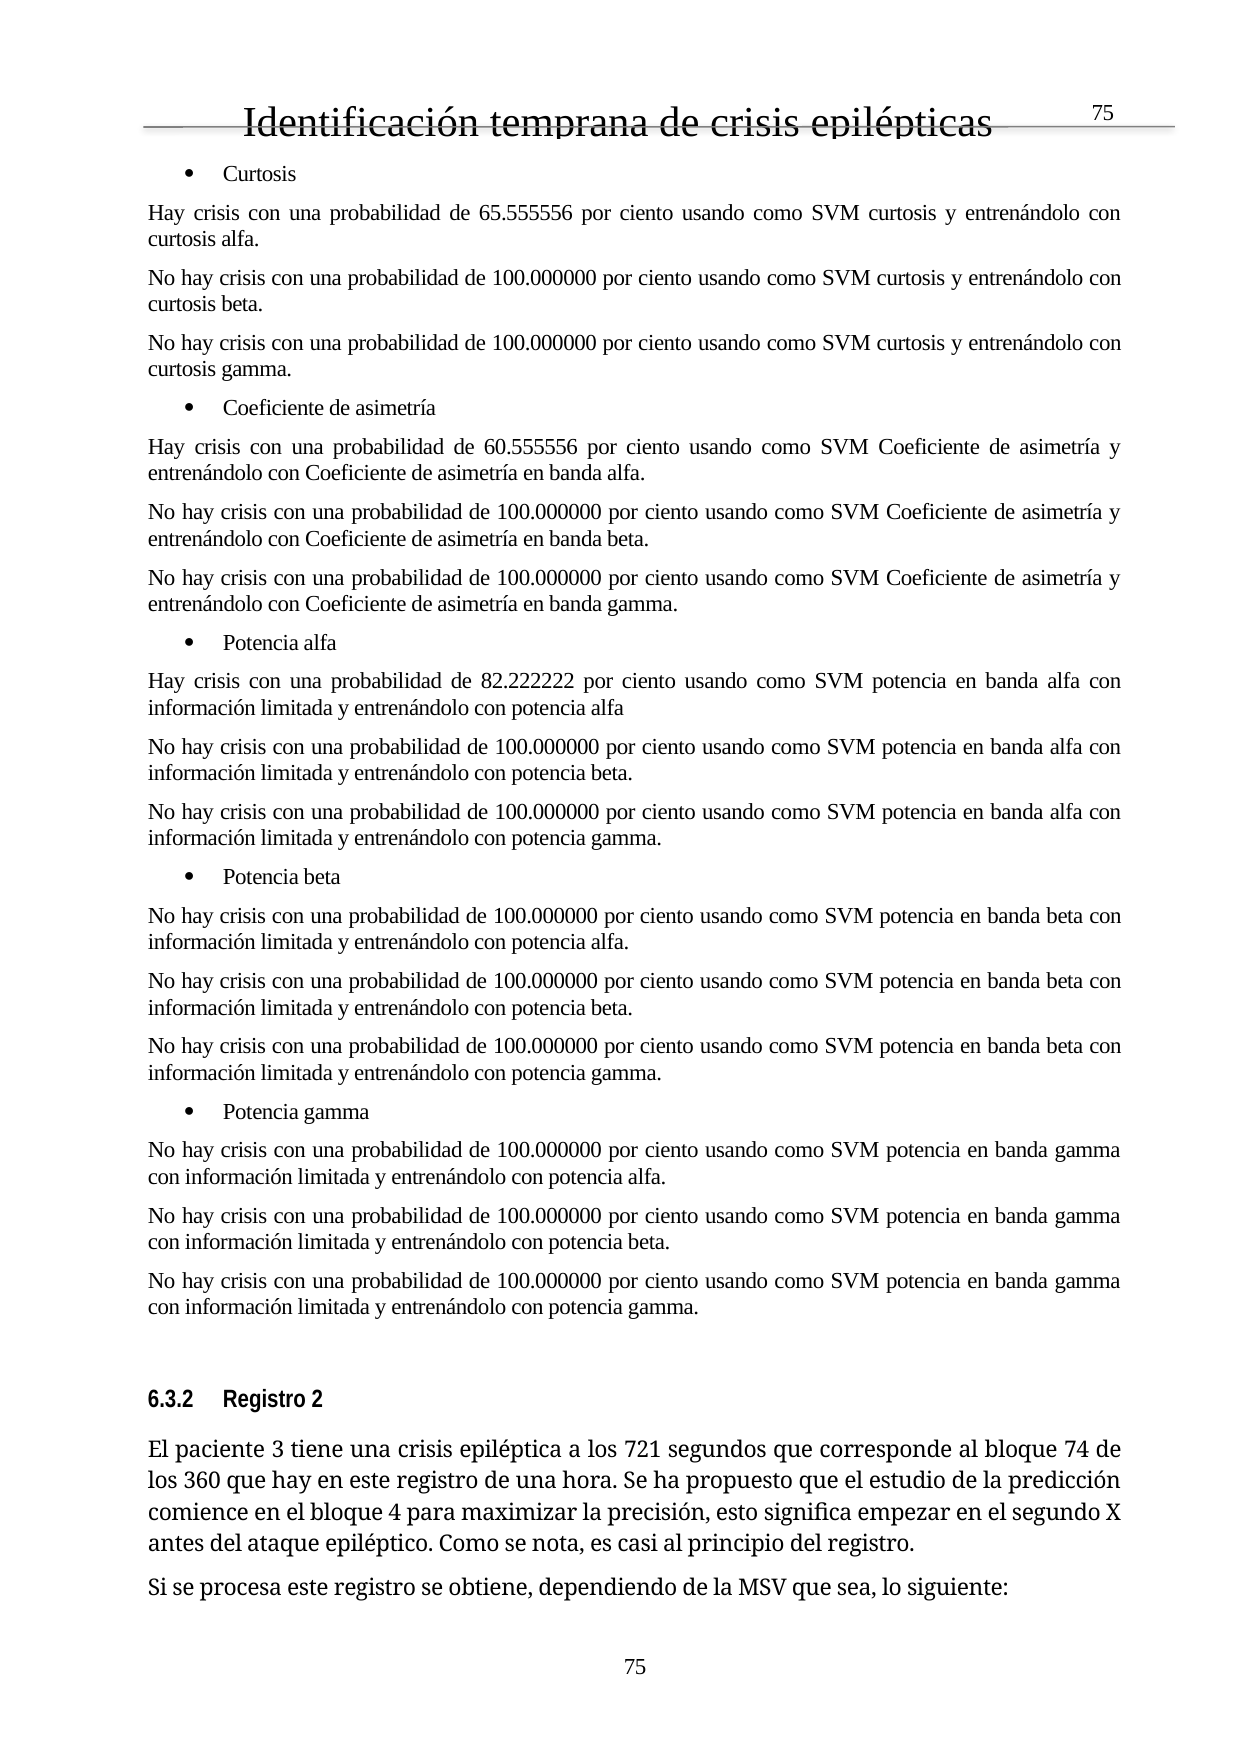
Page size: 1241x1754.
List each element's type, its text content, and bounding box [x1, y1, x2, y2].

text No hay crisis con una probabilidad de 100.000000 por ciento usando como SVM potencia en banda gamma con información limitada y entrenándolo con potencia alfa. [148, 1137, 1122, 1189]
text No hay crisis con una probabilidad de 100.000000 por ciento usando como SVM curtosis y entrenándolo con curtosis gamma. [148, 329, 1122, 382]
list Potencia alfa [185, 629, 1122, 655]
list Potencia beta [185, 863, 1122, 889]
text No hay crisis con una probabilidad de 100.000000 por ciento usando como SVM potencia en banda beta con información limitada y entrenándolo con potencia alfa. [148, 902, 1122, 955]
text No hay crisis con una probabilidad de 100.000000 por ciento usando como SVM Coeficiente de asimetría y entrenándolo con Coeficiente de asimetría en banda gamma. [148, 563, 1122, 616]
text No hay crisis con una probabilidad de 100.000000 por ciento usando como SVM potencia en banda gamma con información limitada y entrenándolo con potencia beta. [148, 1202, 1122, 1254]
text No hay crisis con una probabilidad de 100.000000 por ciento usando como SVM potencia en banda gamma con información limitada y entrenándolo con potencia gamma. [148, 1267, 1122, 1320]
text Si se procesa este registro se obtiene, dependiendo de la MSV que sea, lo siguiente: [148, 1571, 1122, 1602]
text No hay crisis con una probabilidad de 100.000000 por ciento usando como SVM potencia en banda beta con información limitada y entrenándolo con potencia gamma. [148, 1032, 1122, 1085]
text No hay crisis con una probabilidad de 100.000000 por ciento usando como SVM potencia en banda beta con información limitada y entrenándolo con potencia beta. [148, 967, 1122, 1020]
text El paciente 3 tiene una crisis epiléptica a los 721 segundos que corresponde al bloque 74 de los 360 que hay en este registro de una hora. Se ha propuesto que el estudio de la predicción comience en el bloque 4 para maximizar la precisión, esto significa empezar en el segundo X antes del ataque epiléptico. Como se nota, es casi al principio del registro. [148, 1433, 1122, 1558]
text No hay crisis con una probabilidad de 100.000000 por ciento usando como SVM Coeficiente de asimetría y entrenándolo con Coeficiente de asimetría en banda beta. [148, 498, 1122, 551]
text Hay crisis con una probabilidad de 65.555556 por ciento usando como SVM curtosis y entrenándolo con curtosis alfa. [148, 199, 1122, 251]
text Hay crisis con una probabilidad de 60.555556 por ciento usando como SVM Coeficiente de asimetría y entrenándolo con Coeficiente de asimetría en banda alfa. [148, 433, 1122, 486]
list Curtosis [185, 160, 1122, 186]
text Hay crisis con una probabilidad de 82.222222 por ciento usando como SVM potencia en banda alfa con información limitada y entrenándolo con potencia alfa [148, 668, 1122, 720]
list Potencia gamma [185, 1098, 1122, 1124]
subtitle Registro 2 [148, 1383, 1122, 1412]
text No hay crisis con una probabilidad de 100.000000 por ciento usando como SVM curtosis y entrenándolo con curtosis beta. [148, 264, 1122, 317]
text No hay crisis con una probabilidad de 100.000000 por ciento usando como SVM potencia en banda alfa con información limitada y entrenándolo con potencia beta. [148, 733, 1122, 786]
text No hay crisis con una probabilidad de 100.000000 por ciento usando como SVM potencia en banda alfa con información limitada y entrenándolo con potencia gamma. [148, 798, 1122, 851]
list Coeficiente de asimetría [185, 394, 1122, 421]
